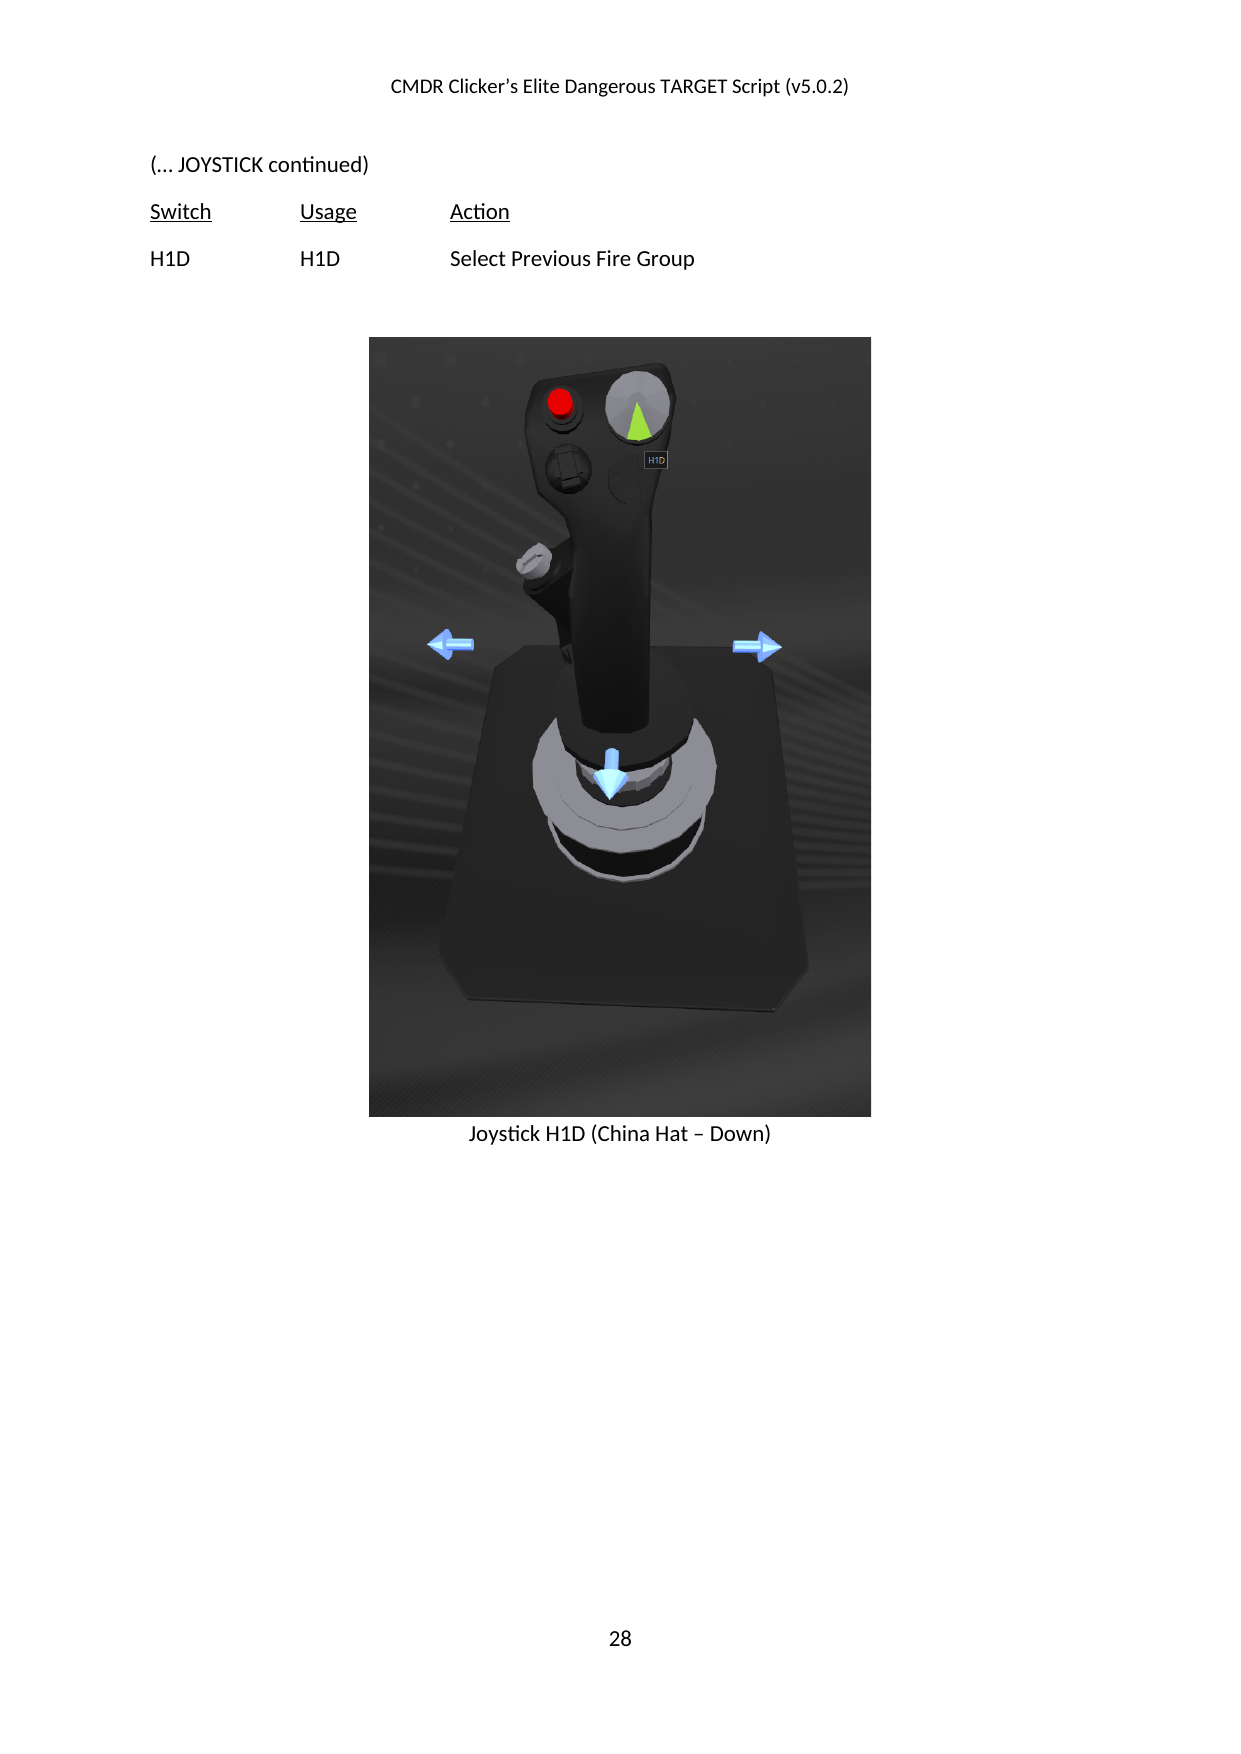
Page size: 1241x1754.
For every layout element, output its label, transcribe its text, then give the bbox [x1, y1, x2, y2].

text Switch Usage Action [150, 197, 1090, 225]
text (… JOYSTICK continued) [150, 150, 1090, 178]
picture [369, 337, 872, 1117]
text H1D H1D Select Previous Fire Group [150, 244, 1090, 272]
